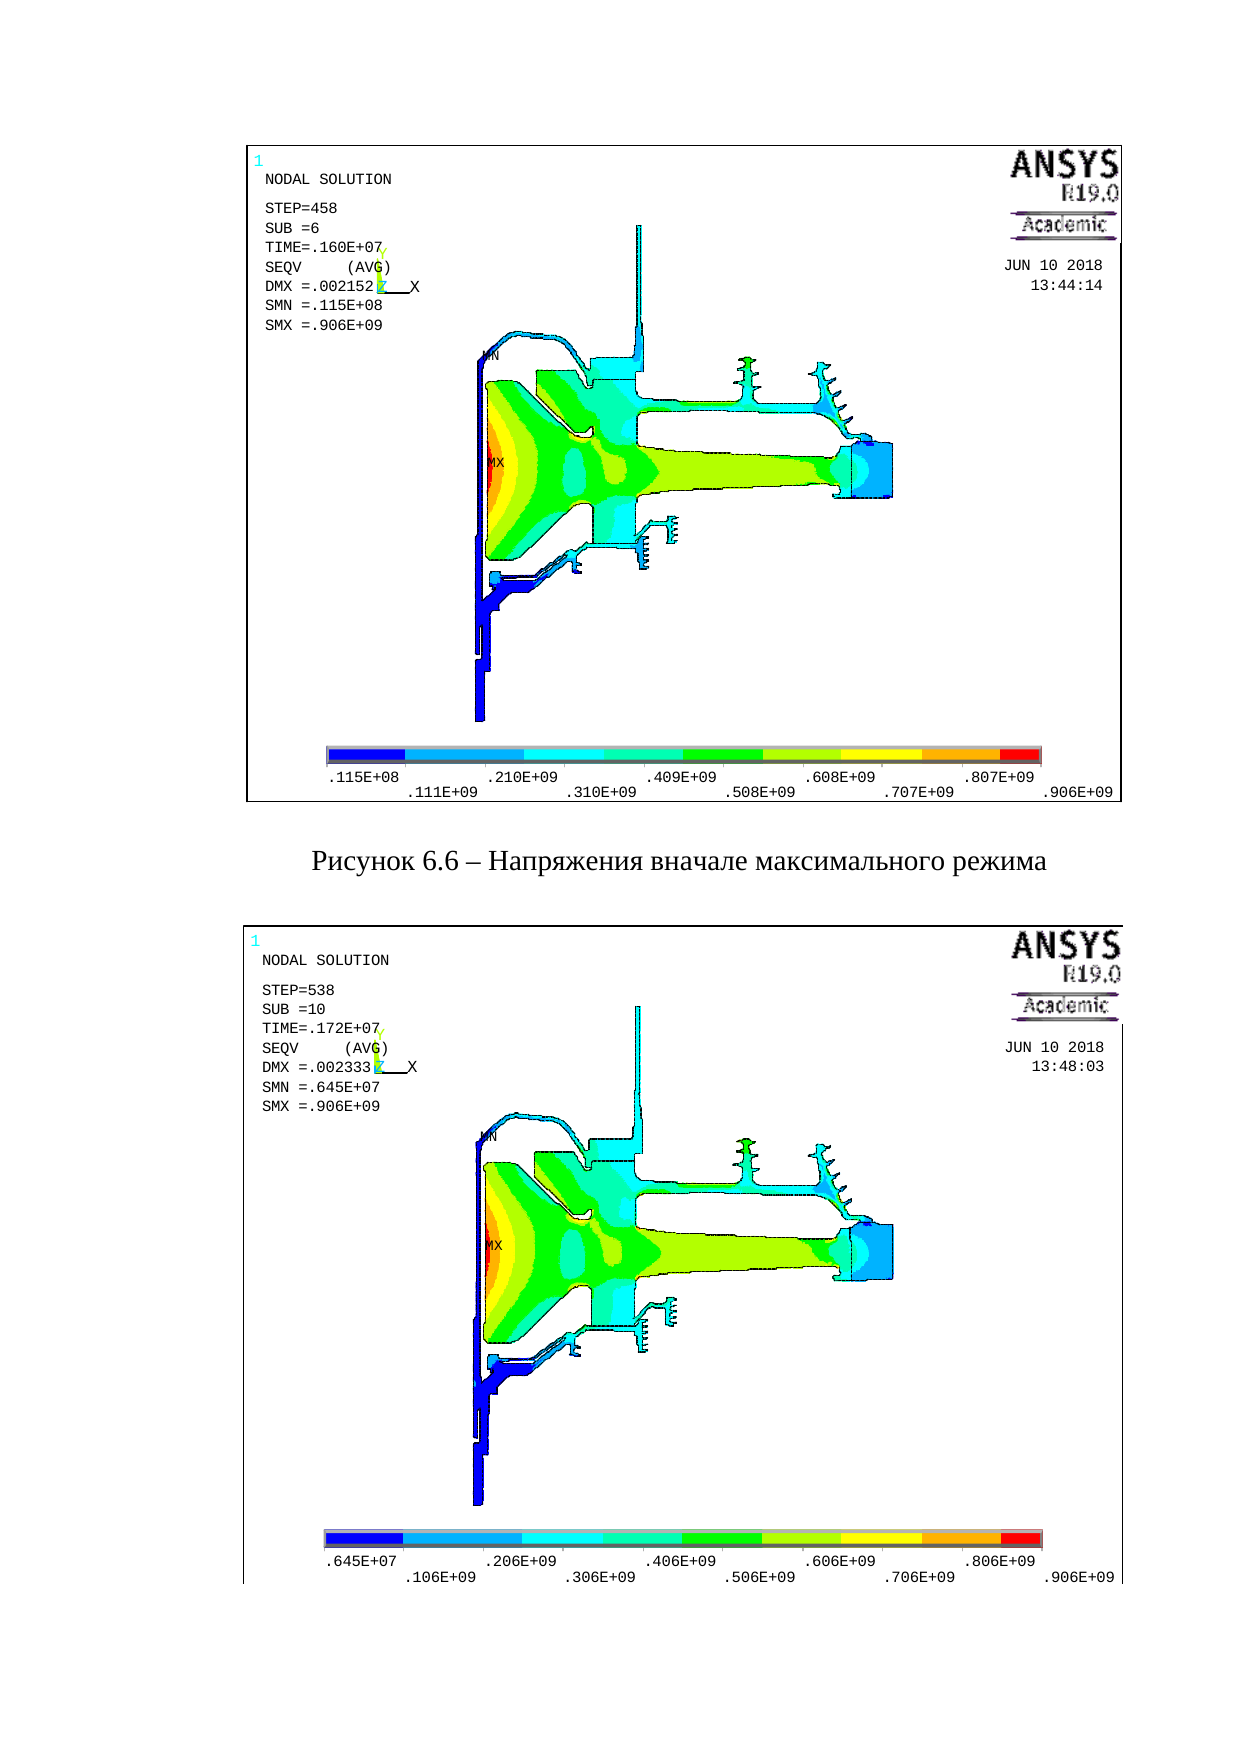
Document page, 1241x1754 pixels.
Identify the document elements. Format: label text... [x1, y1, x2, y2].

text Рисунок 6.6 – Напряжения вначале максимального режима [148, 843, 1152, 877]
